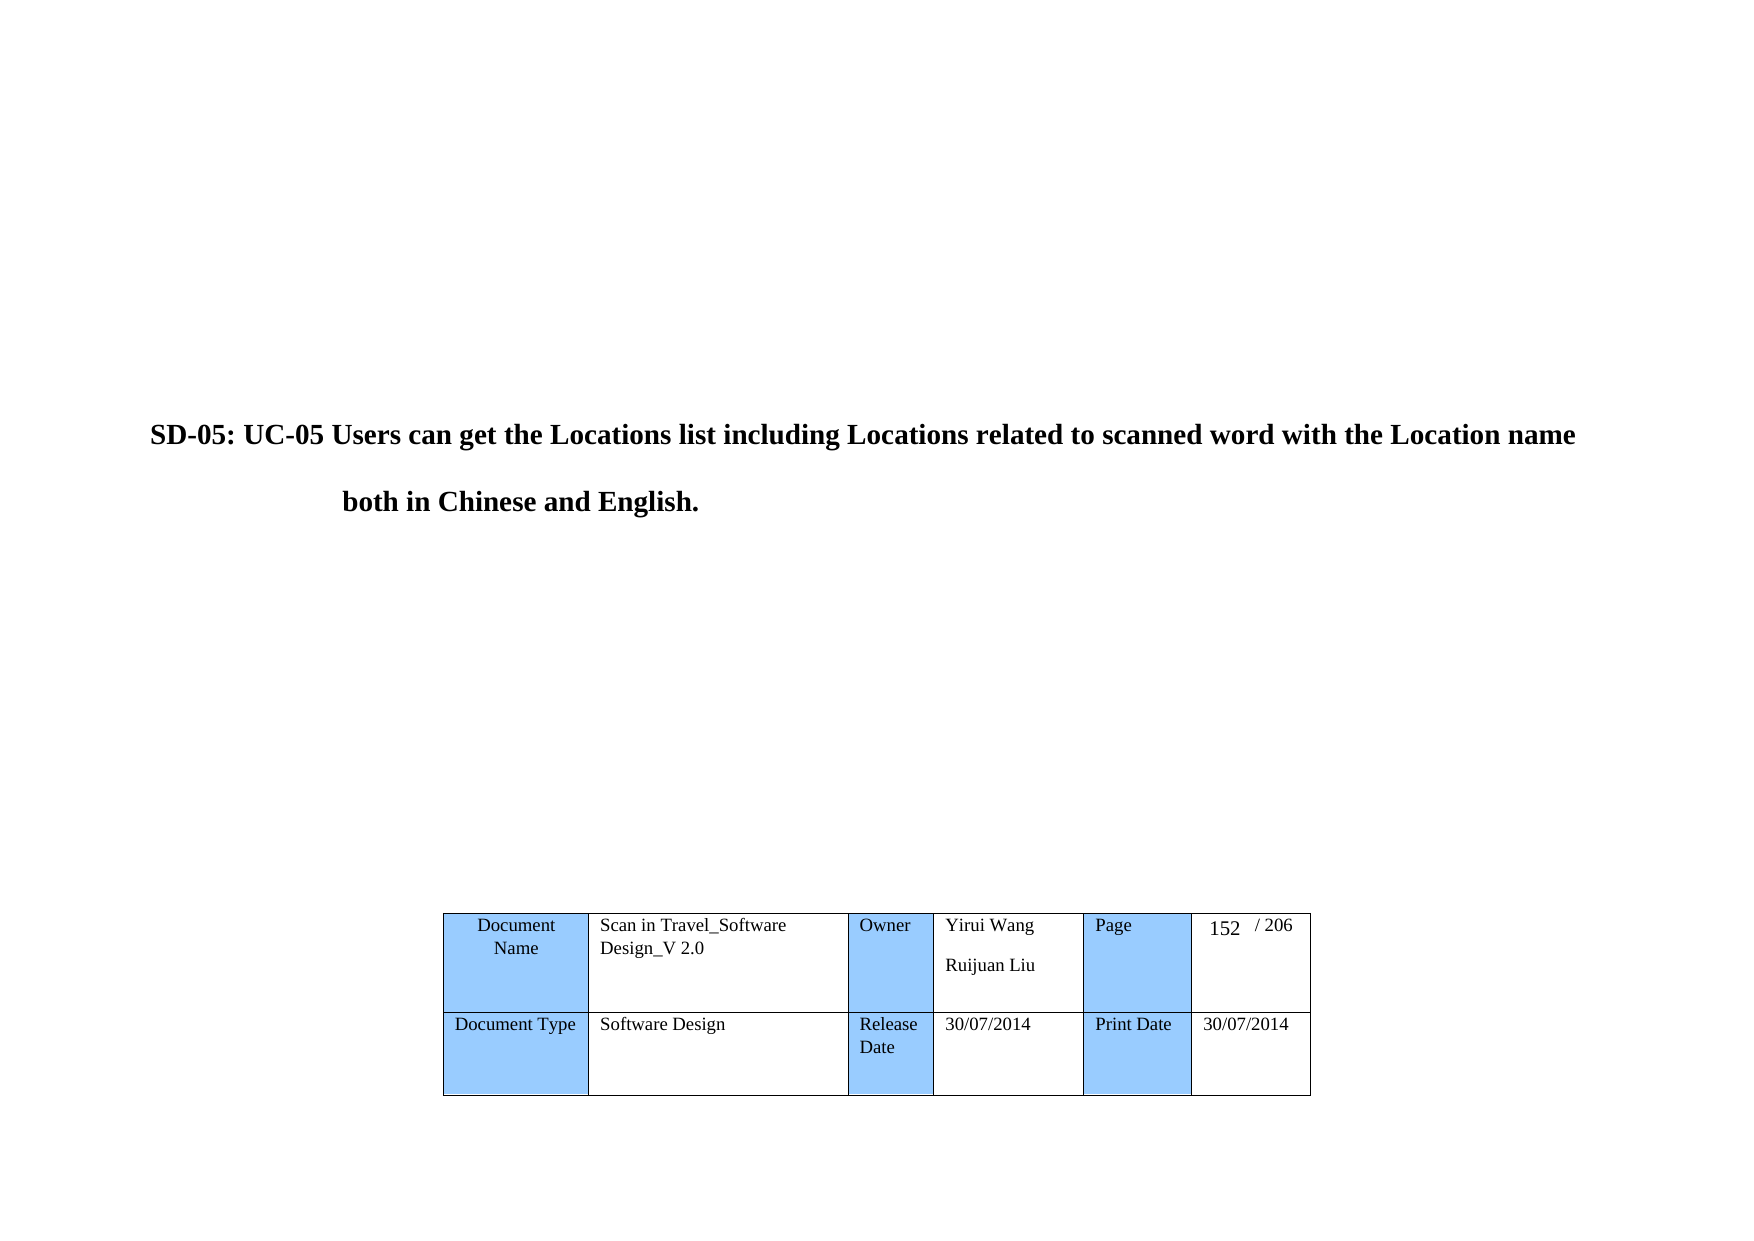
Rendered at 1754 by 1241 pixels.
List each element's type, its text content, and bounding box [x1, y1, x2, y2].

text SD-05: UC-05 Users can get the Locations list including Locations related to scanned word with the Location name both in Chinese and English. [150, 401, 1604, 534]
